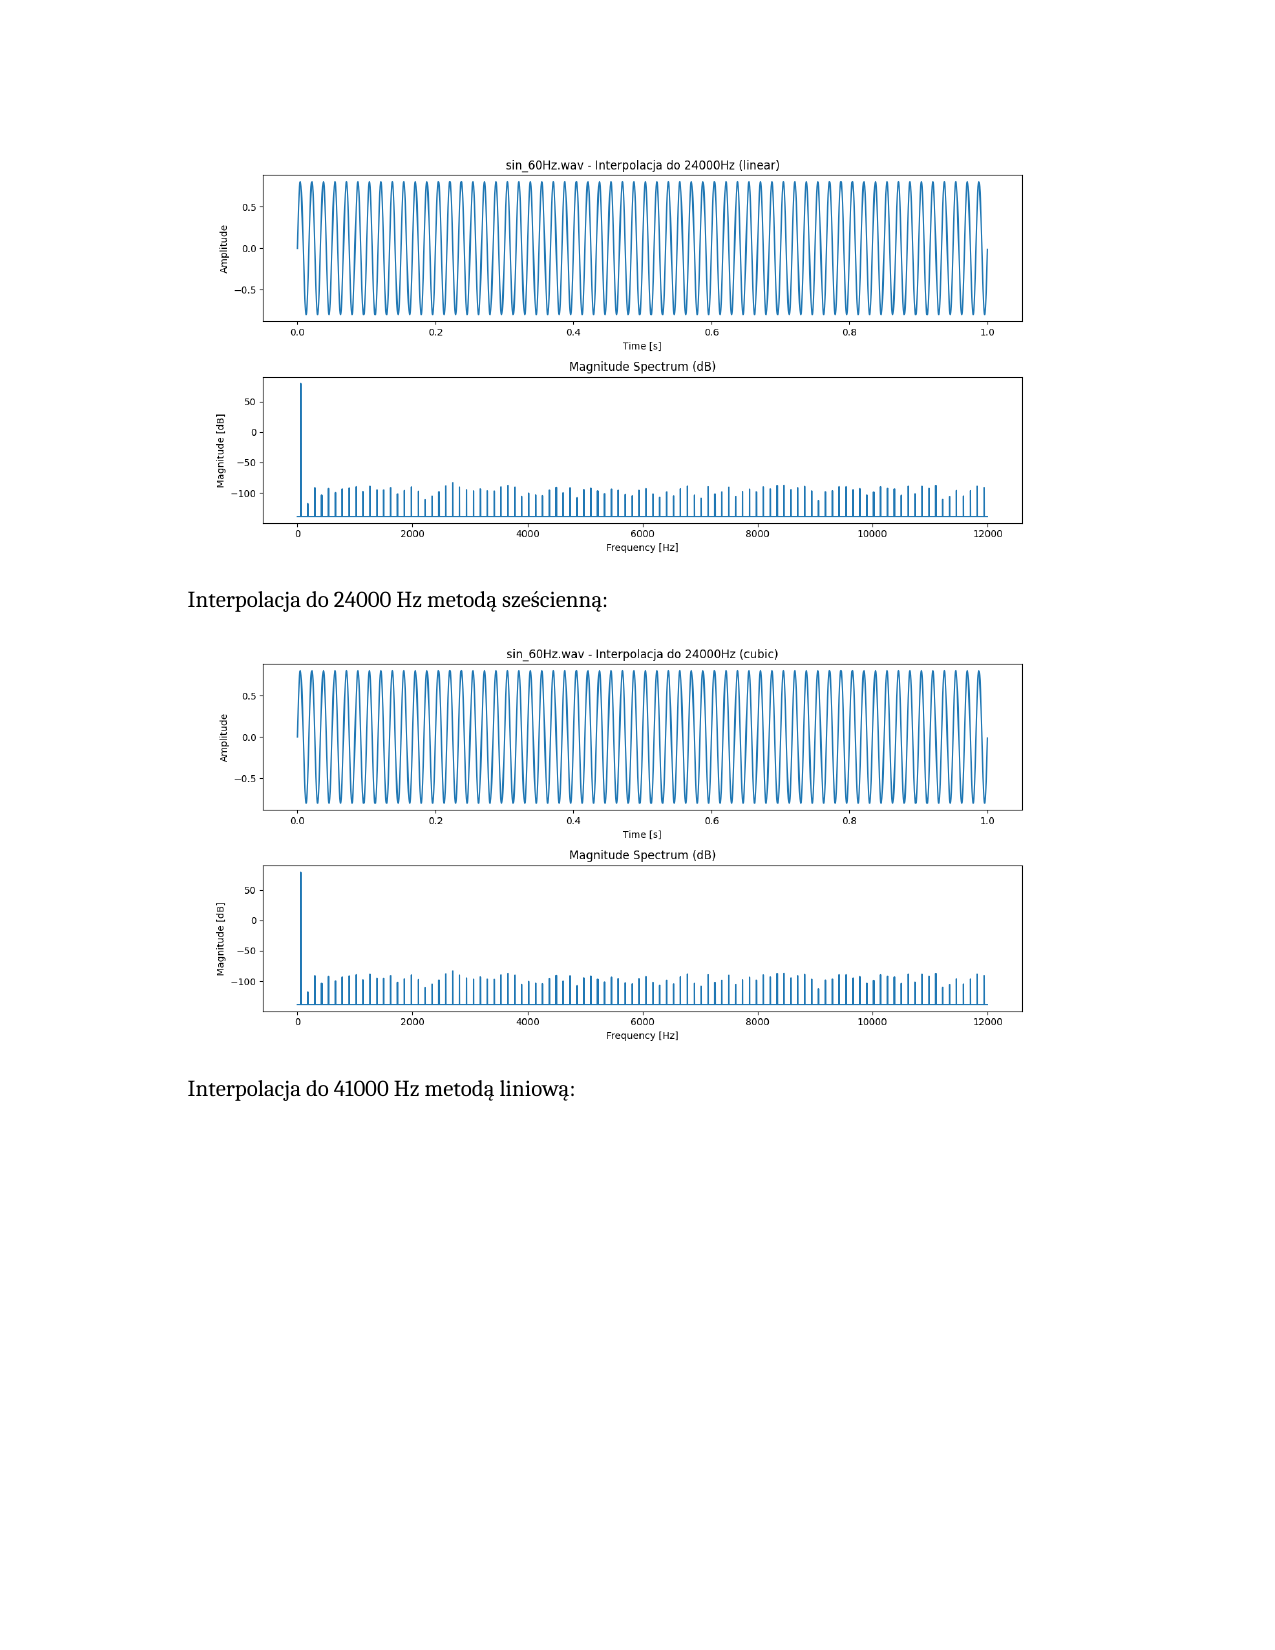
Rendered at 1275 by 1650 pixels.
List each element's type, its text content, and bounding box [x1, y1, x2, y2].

picture [206, 638, 1032, 1051]
picture [206, 150, 1032, 563]
text Interpolacja do 41000 Hz metodą liniową: [187, 1075, 1087, 1102]
text Interpolacja do 24000 Hz metodą sześcienną: [187, 587, 1087, 613]
